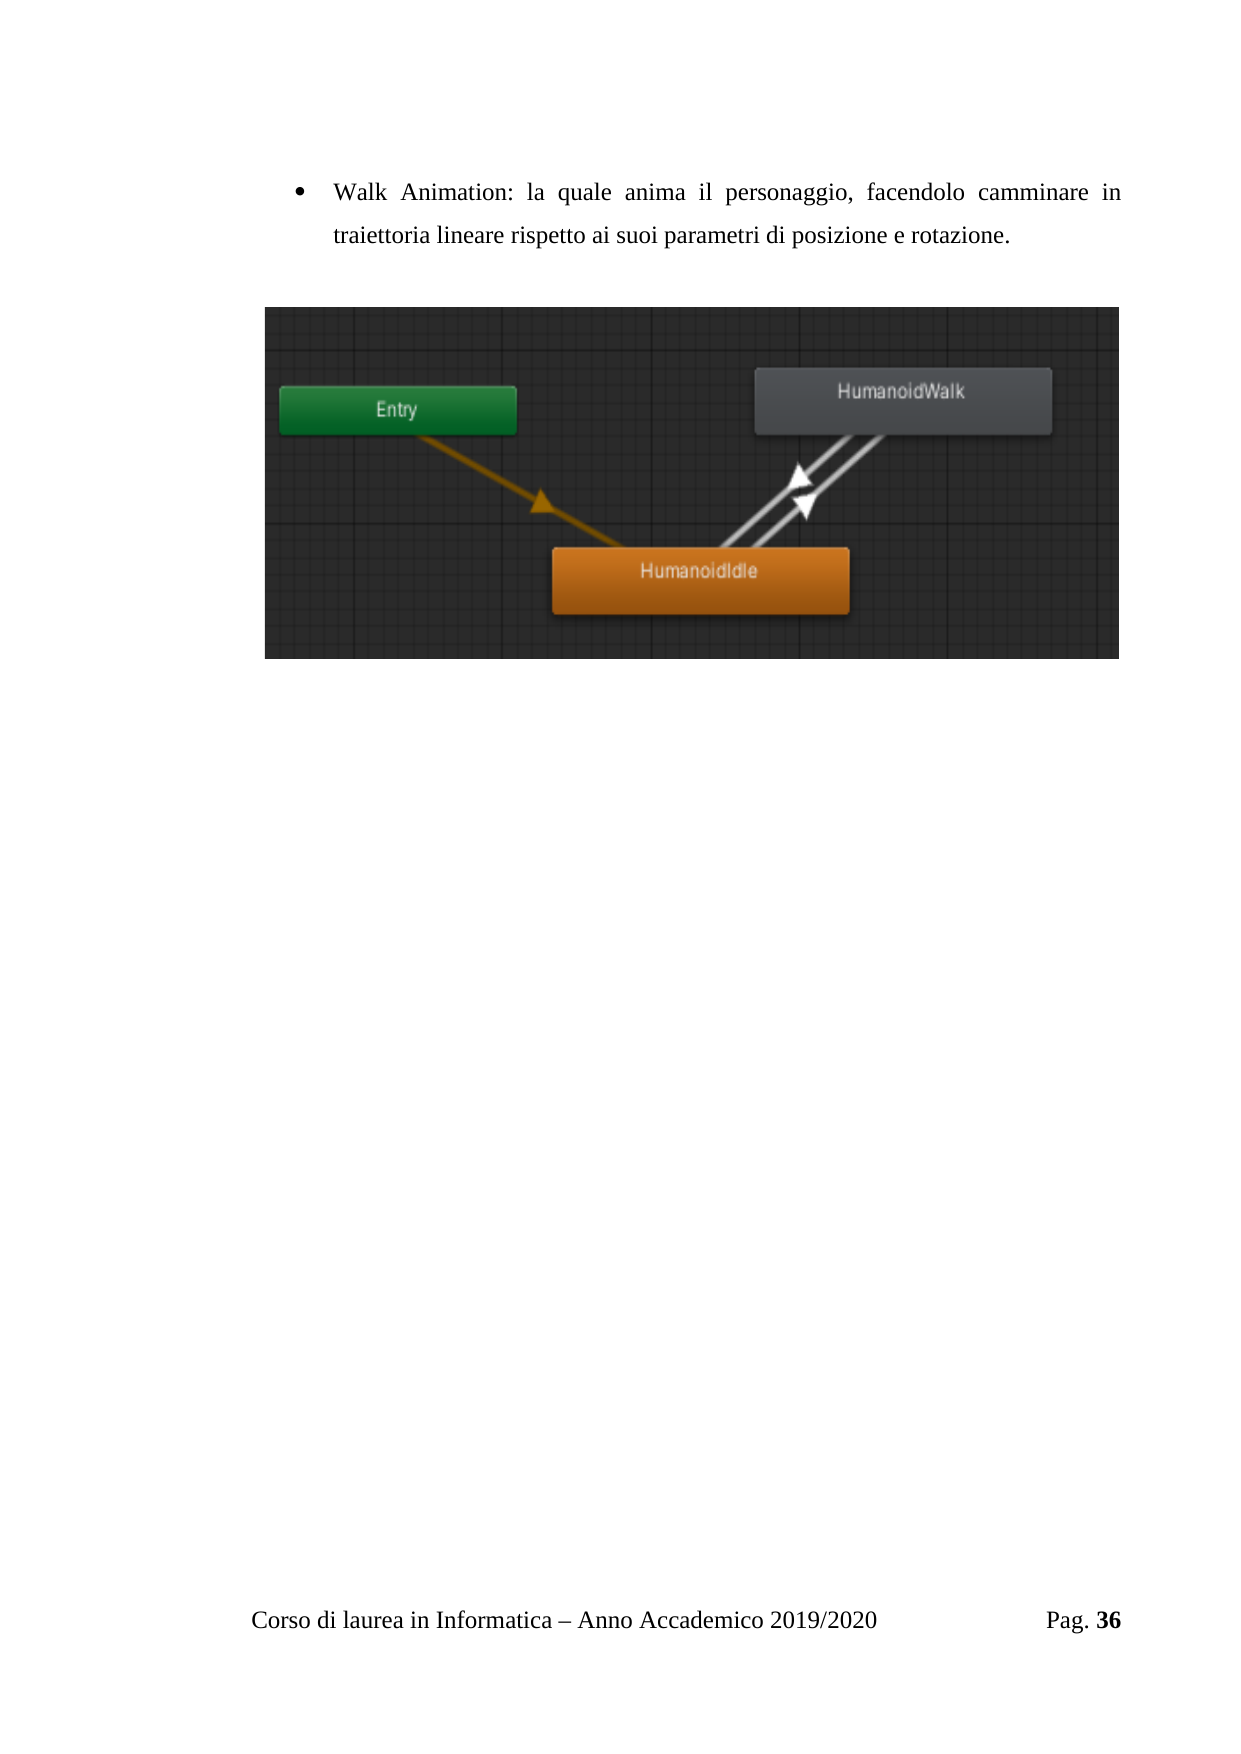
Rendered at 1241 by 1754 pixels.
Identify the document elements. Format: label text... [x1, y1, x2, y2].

picture [262, 307, 1119, 658]
list Walk Animation: la quale anima il personaggio, facendolo camminare in traiettoria lineare rispetto ai suoi parametri di posizione e rotazione. [296, 177, 1122, 248]
